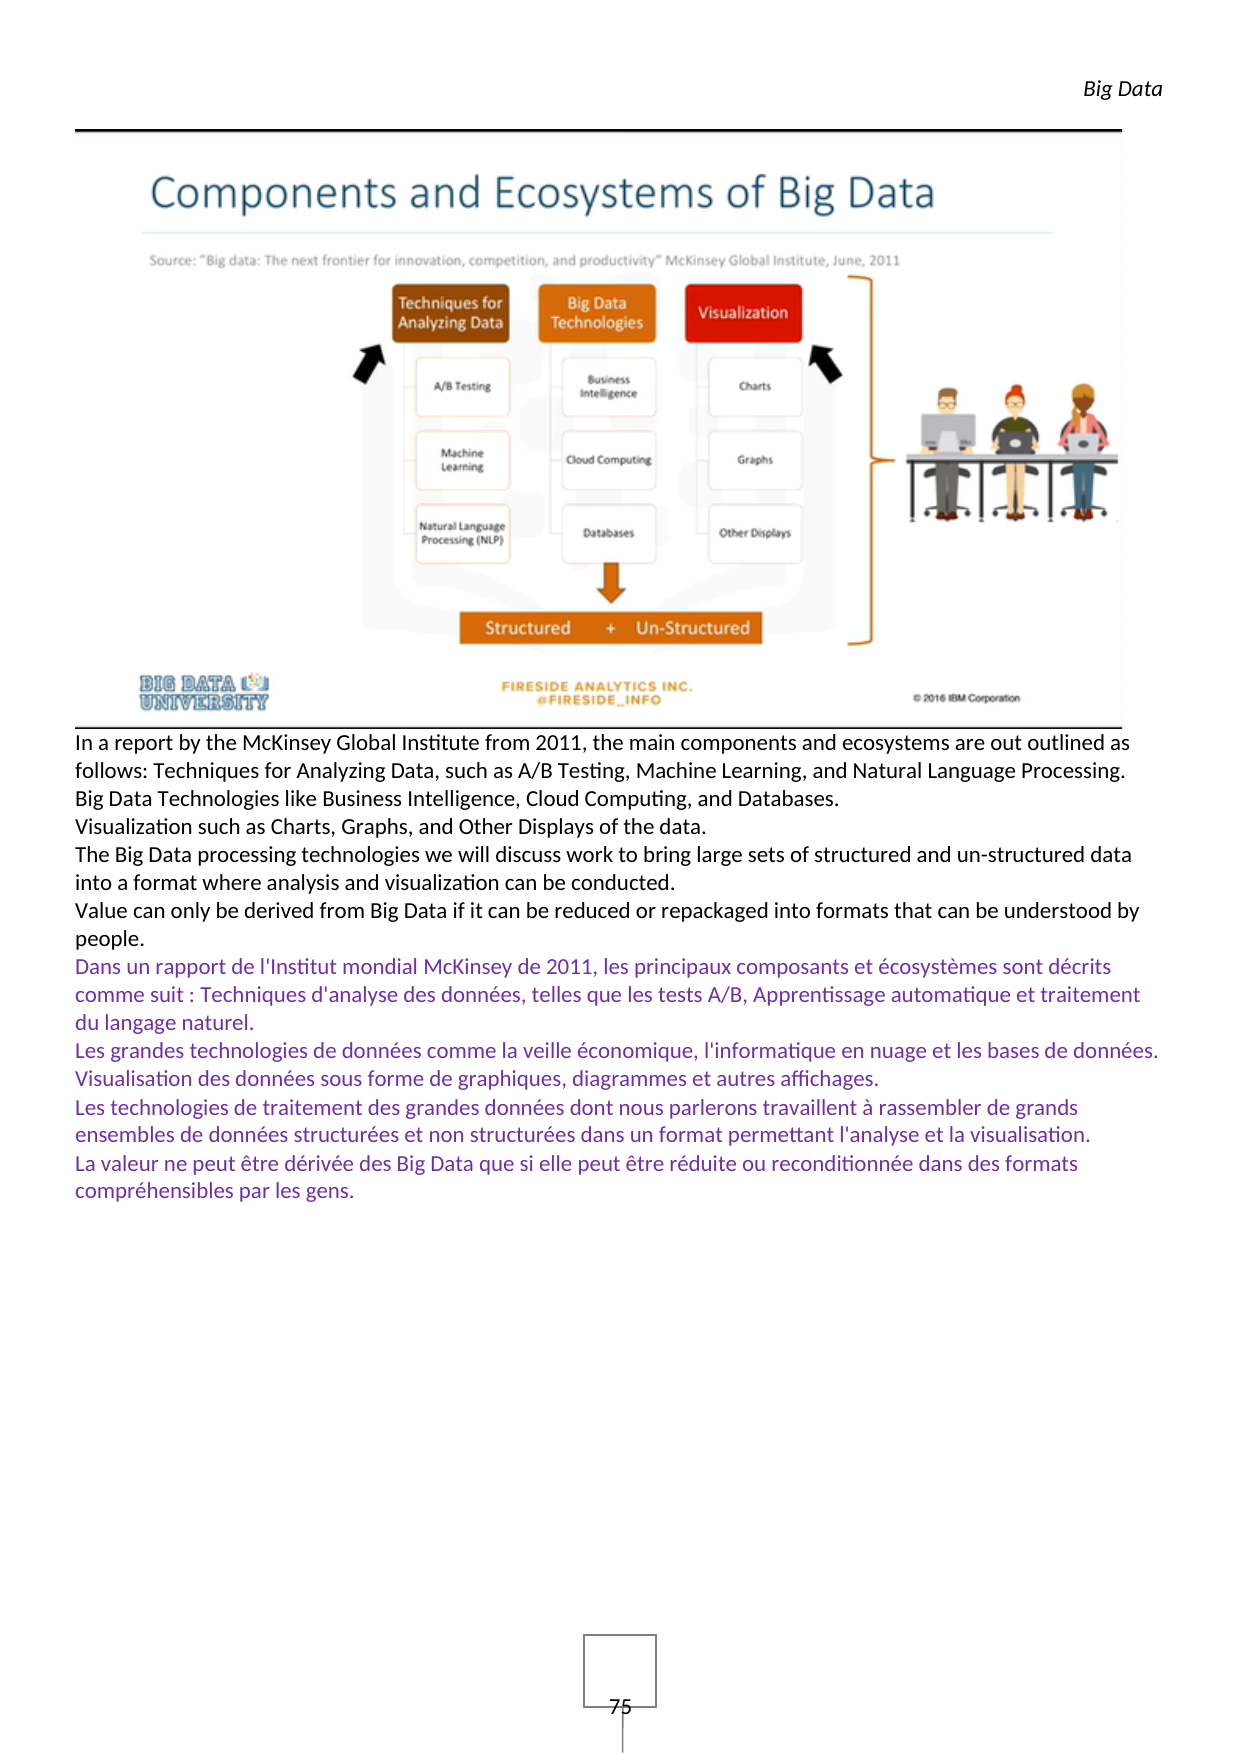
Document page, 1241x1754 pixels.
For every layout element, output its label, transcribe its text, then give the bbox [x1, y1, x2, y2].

text The Big Data processing technologies we will discuss work to bring large sets of structured and un-structured data into a format where analysis and visualization can be conducted. [75, 840, 1165, 896]
text Visualization such as Charts, Graphs, and Other Displays of the data. [75, 812, 1165, 840]
text In a report by the McKinsey Global Institute from 2011, the main components and ecosystems are out outlined as follows: Techniques for Analyzing Data, such as A/B Testing, Machine Learning, and Natural Language Processing. [75, 728, 1165, 784]
text Les technologies de traitement des grandes données dont nous parlerons travaillent à rassembler de grands ensembles de données structurées et non structurées dans un format permettant l'analyse et la visualisation. [75, 1093, 1165, 1149]
text Les grandes technologies de données comme la veille économique, l'informatique en nuage et les bases de données. [75, 1037, 1165, 1064]
text Dans un rapport de l'Institut mondial McKinsey de 2011, les principaux composants et écosystèmes sont décrits comme suit : Techniques d'analyse des données, telles que les tests A/B, Apprentissage automatique et traitement du langage naturel. [75, 952, 1165, 1037]
text Big Data Technologies like Business Intelligence, Cloud Computing, and Databases. [75, 784, 1165, 812]
text Visualisation des données sous forme de graphiques, diagrammes et autres affichages. [75, 1064, 1165, 1093]
text La valeur ne peut être dérivée des Big Data que si elle peut être réduite ou reconditionnée dans des formats compréhensibles par les gens. [75, 1149, 1165, 1205]
picture [75, 129, 1123, 729]
text Value can only be derived from Big Data if it can be reduced or repackaged into formats that can be understood by people. [75, 896, 1165, 952]
